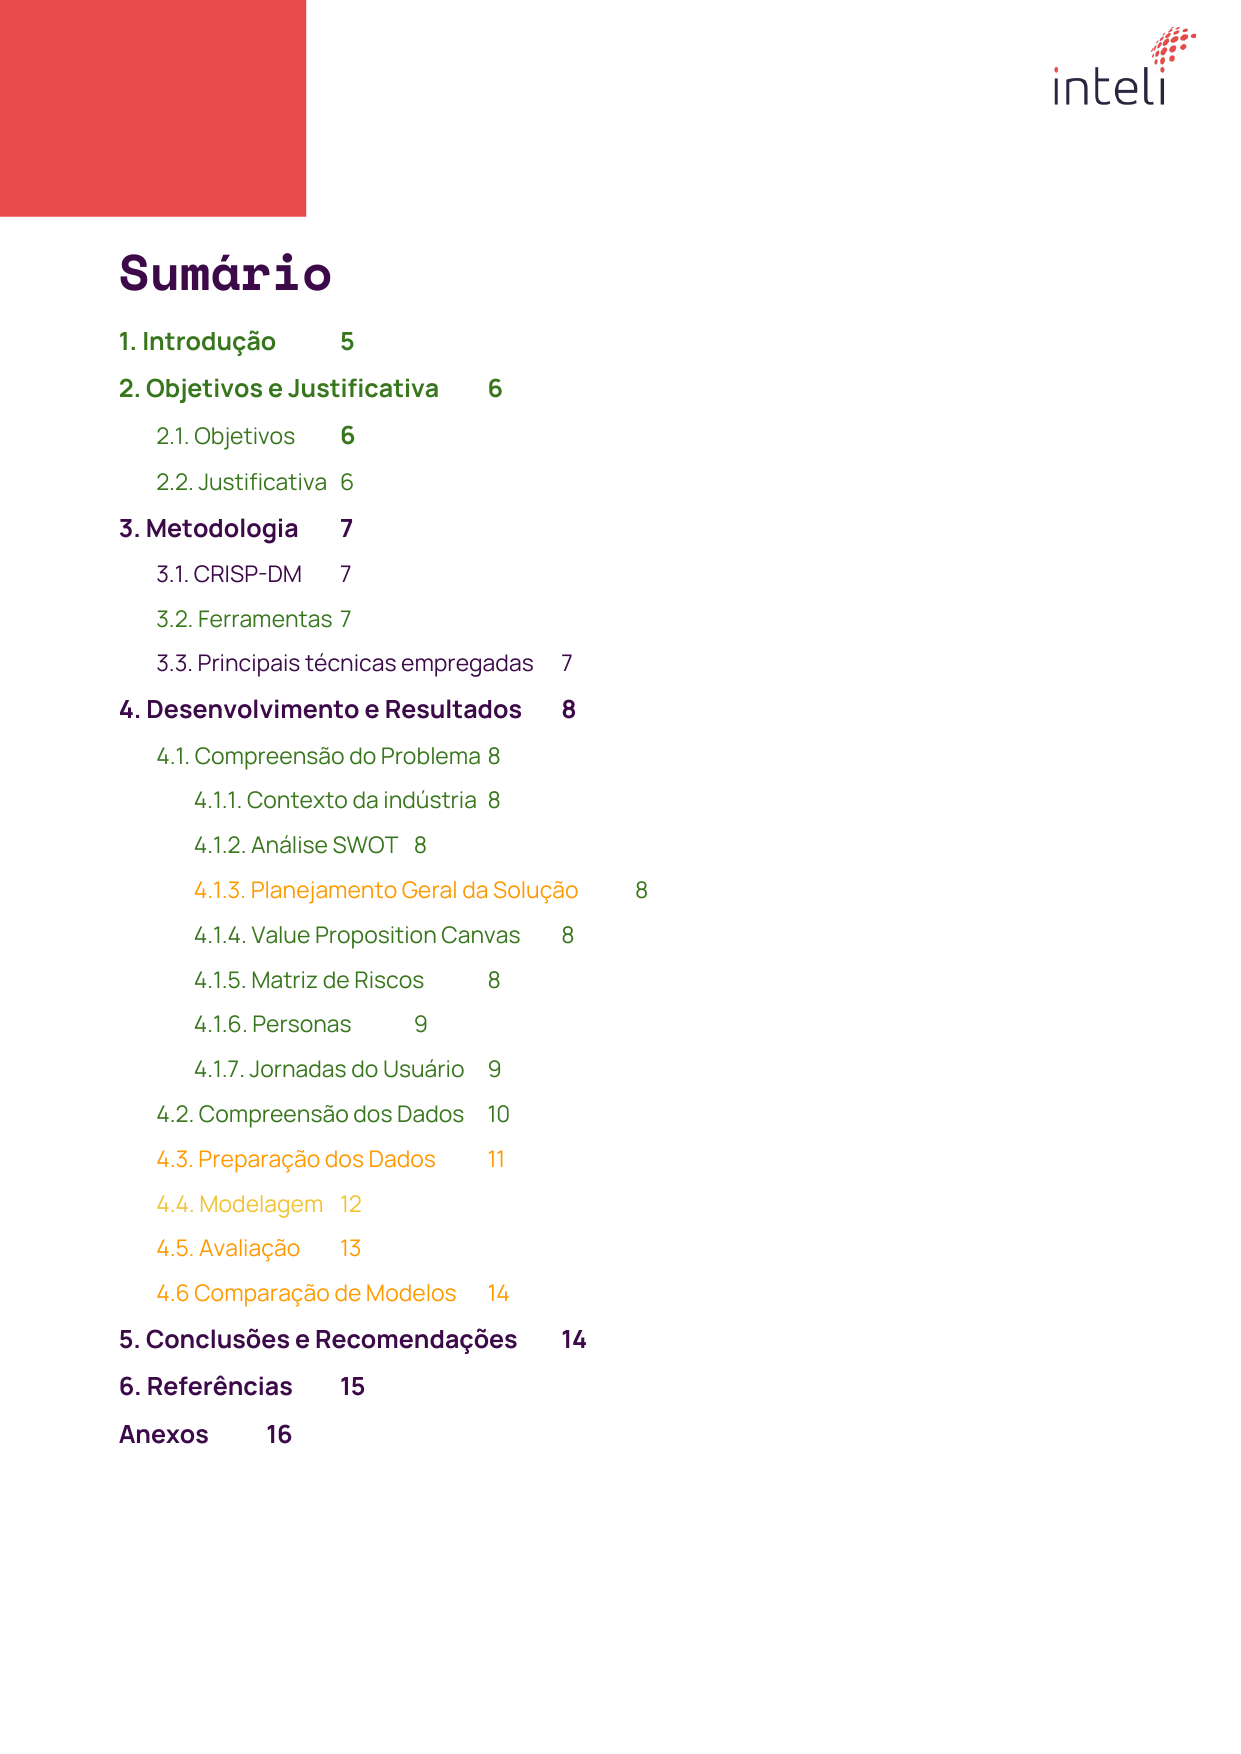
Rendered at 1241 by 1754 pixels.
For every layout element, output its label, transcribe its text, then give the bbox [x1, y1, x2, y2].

picture [1054, 27, 1197, 105]
picture [0, 0, 307, 217]
text Sumário [118, 124, 1122, 309]
